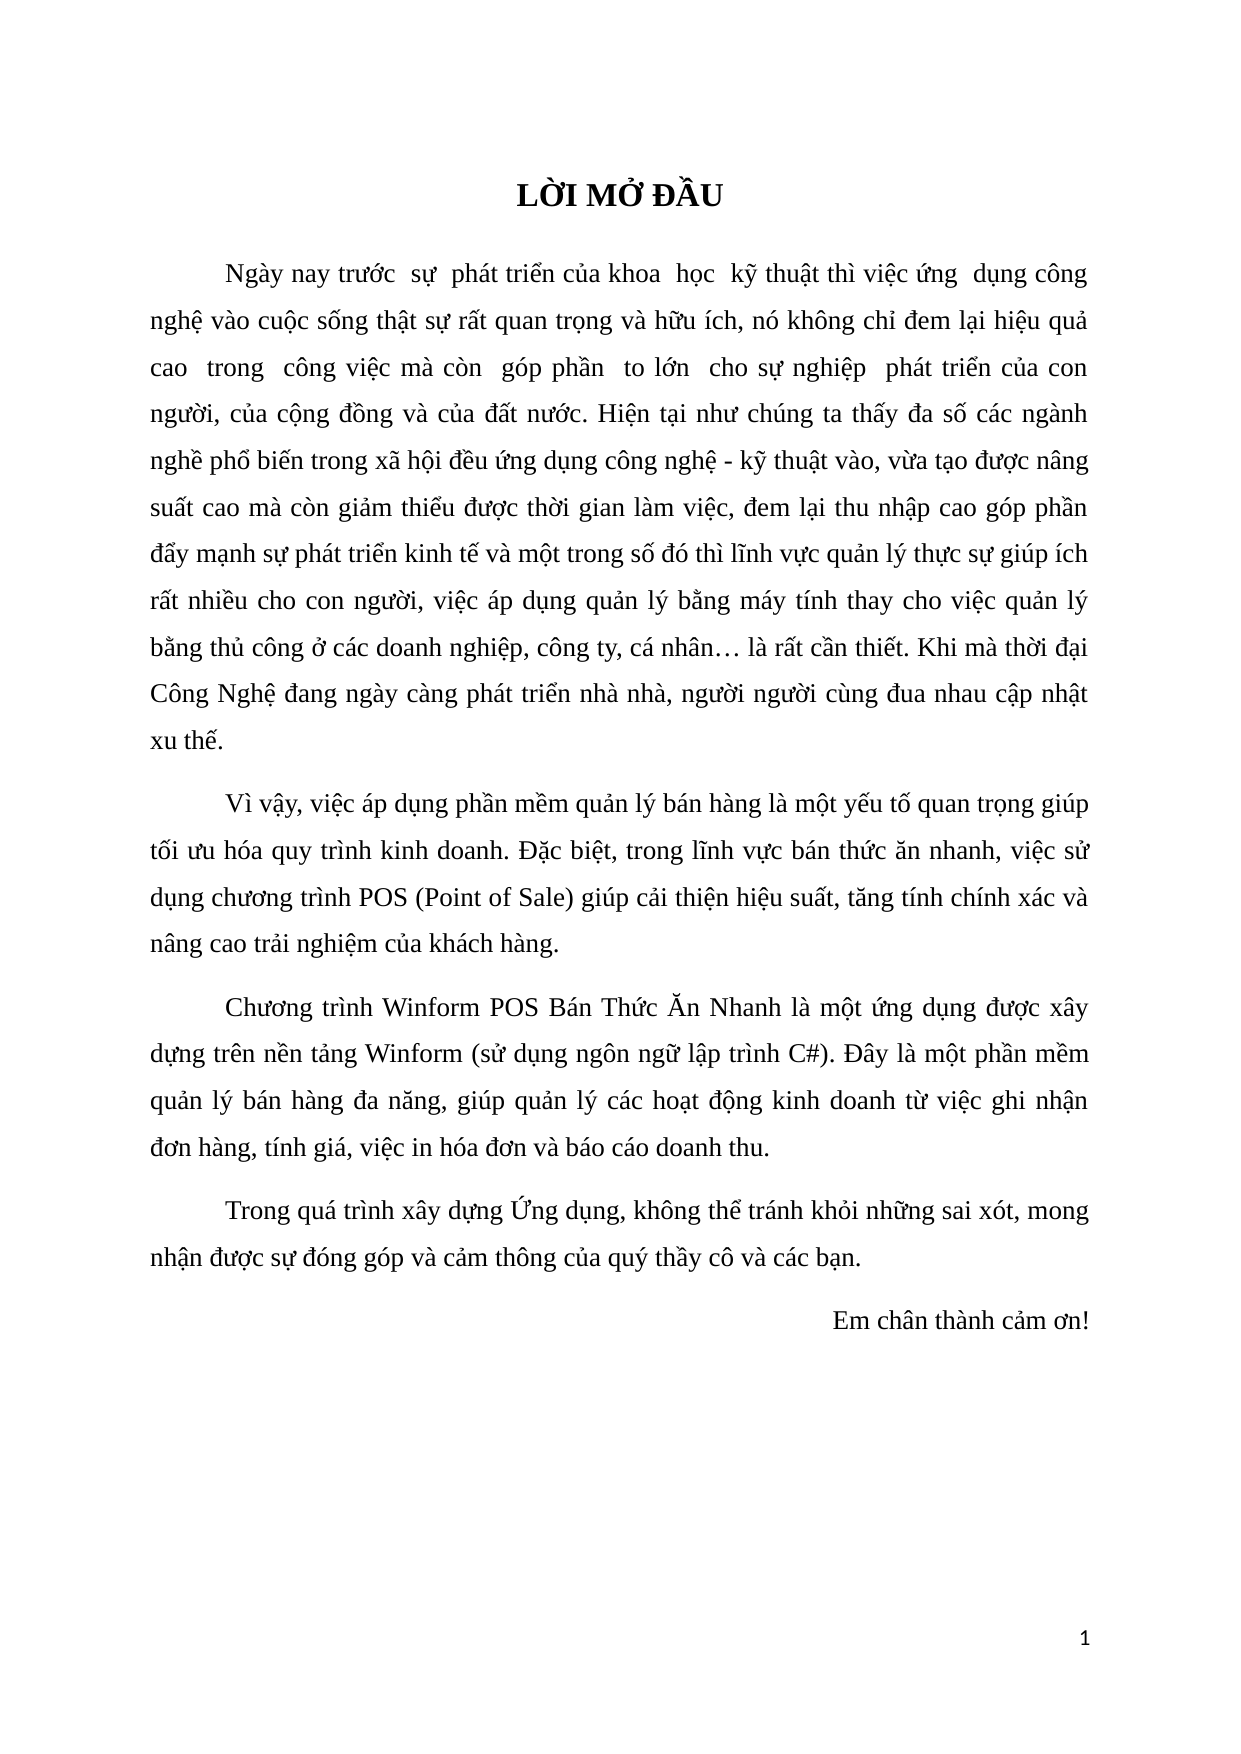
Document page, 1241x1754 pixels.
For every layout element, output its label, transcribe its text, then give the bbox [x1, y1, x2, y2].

text Em chân thành cảm ơn! [150, 1304, 1090, 1335]
text Chương trình Winform POS Bán Thức Ăn Nhanh là một ứng dụng được xây dựng trên nền tảng Winform (sử dụng ngôn ngữ lập trình C#). Đây là một phần mềm quản lý bán hàng đa năng, giúp quản lý các hoạt động kinh doanh từ việc ghi nhận đơn hàng, tính giá, việc in hóa đơn và báo cáo doanh thu. [150, 991, 1090, 1162]
text Vì vậy, việc áp dụng phần mềm quản lý bán hàng là một yếu tố quan trọng giúp tối ưu hóa quy trình kinh doanh. Đặc biệt, trong lĩnh vực bán thức ăn nhanh, việc sử dụng chương trình POS (Point of Sale) giúp cải thiện hiệu suất, tăng tính chính xác và nâng cao trải nghiệm của khách hàng. [150, 787, 1090, 959]
text Trong quá trình xây dựng Ứng dụng, không thể tránh khỏi những sai xót, mong nhận được sự đóng góp và cảm thông của quý thầy cô và các bạn. [150, 1194, 1090, 1272]
text Ngày nay trước sự phát triển của khoa học kỹ thuật thì việc ứng dụng công nghệ vào cuộc sống thật sự rất quan trọng và hữu ích, nó không chỉ đem lại hiệu quả cao trong công việc mà còn góp phần to lớn cho sự nghiệp phát triển của con người, của cộng đồng và của đất nước. Hiện tại như chúng ta thấy đa số các ngành nghề phổ biến trong xã hội đều ứng dụng công nghệ - kỹ thuật vào, vừa tạo được nâng suất cao mà còn giảm thiểu được thời gian làm việc, đem lại thu nhập cao góp phần đẩy mạnh sự phát triển kinh tế và một trong số đó thì lĩnh vực quản lý thực sự giúp ích rất nhiều cho con người, việc áp dụng quản lý bằng máy tính thay cho việc quản lý bằng thủ công ở các doanh nghiệp, công ty, cá nhân… là rất cần thiết. Khi mà thời đại Công Nghệ đang ngày càng phát triển nhà nhà, người người cùng đua nhau cập nhật xu thế. [150, 257, 1090, 755]
subtitle LỜI MỞ ĐẦU [150, 175, 1090, 213]
